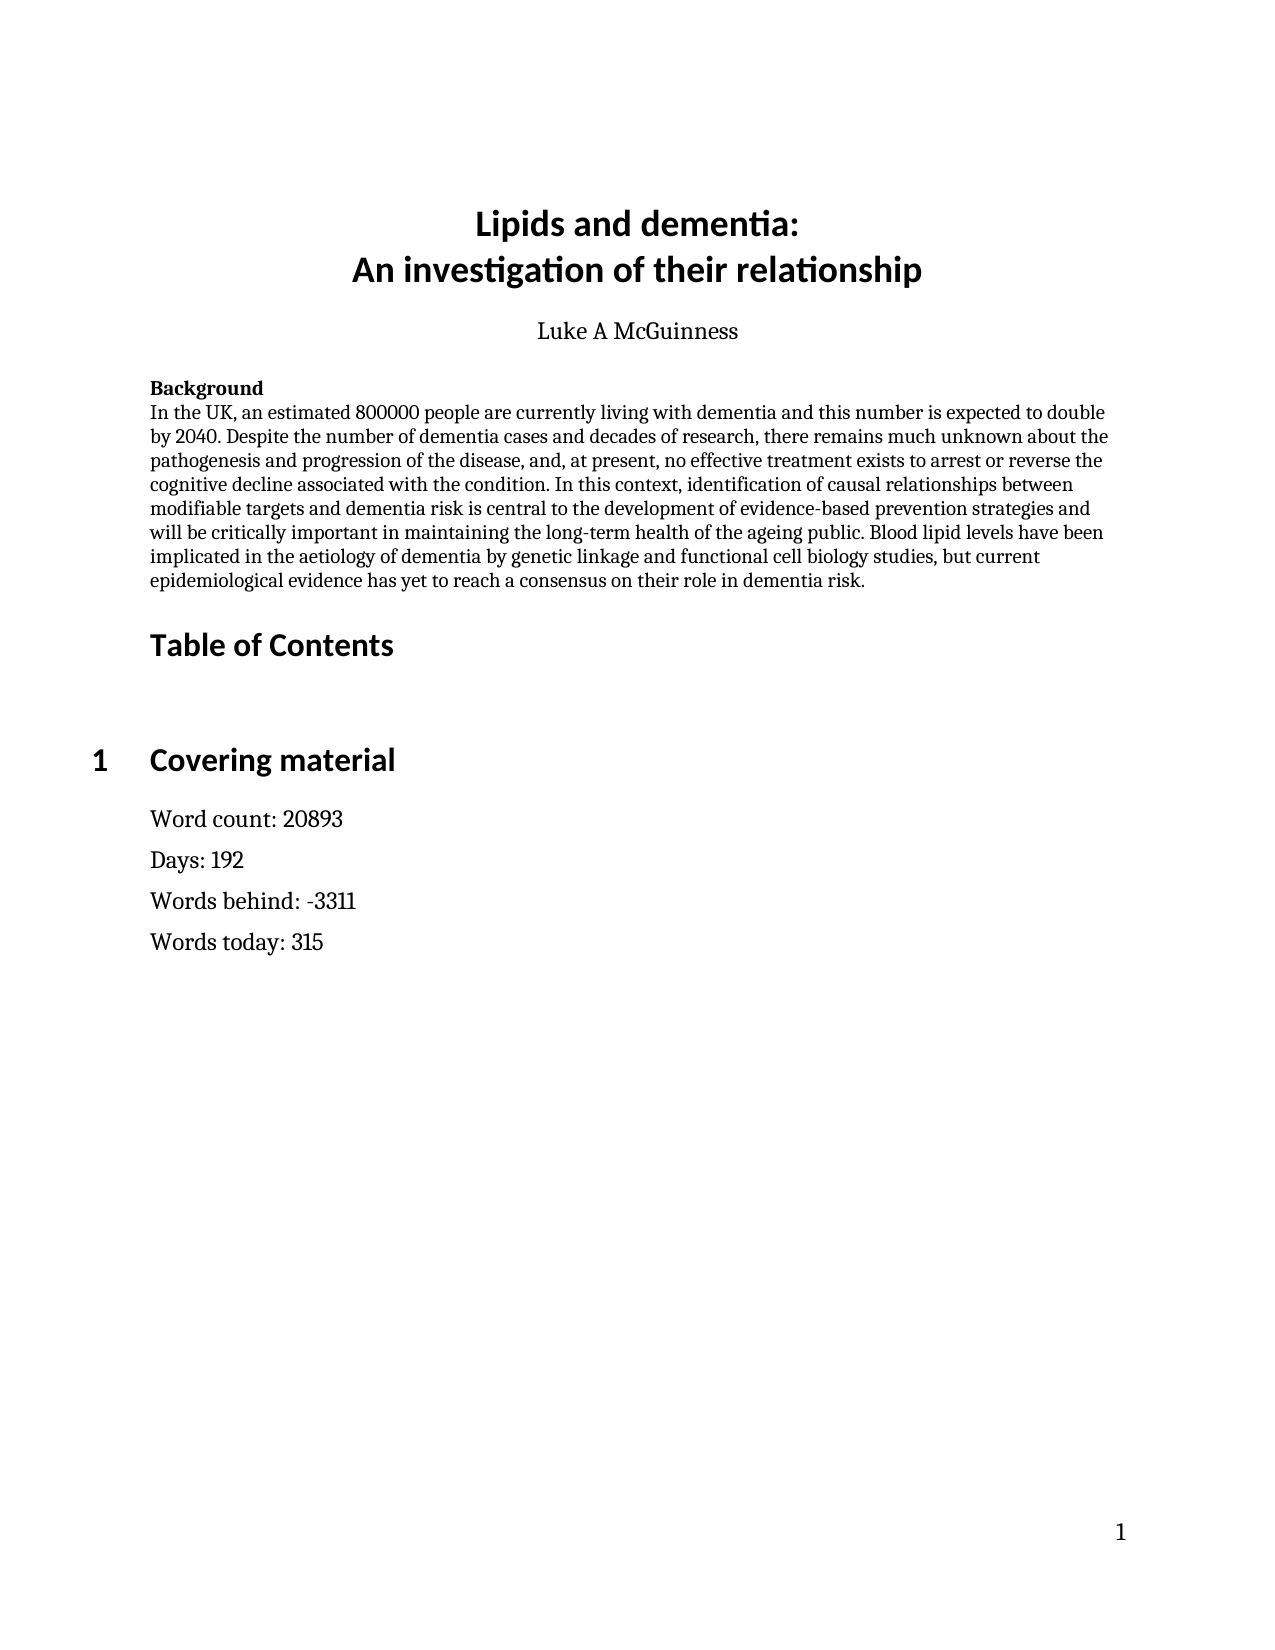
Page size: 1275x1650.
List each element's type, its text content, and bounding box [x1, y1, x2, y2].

subtitle Covering material [91, 739, 1125, 779]
text Word count: 20893 [150, 804, 1125, 833]
title Lipids and dementia: An investigation of their relationship [150, 200, 1125, 292]
text Days: 192 [150, 846, 1125, 874]
text Luke A McGuinness [150, 317, 1125, 345]
text Words today: 315 [150, 928, 1125, 957]
text Words behind: -3311 [150, 887, 1125, 916]
text Background In the UK, an estimated 800000 people are currently living with dementia and this number is expected to double by 2040. Despite the number of dementia cases and decades of research, there remains much unknown about the pathogenesis and progression of the disease, and, at present, no effective treatment exists to arrest or reverse the cognitive decline associated with the condition. In this context, identification of causal relationships between modifiable targets and dementia risk is central to the development of evidence-based prevention strategies and will be critically important in maintaining the long-term health of the ageing public. Blood lipid levels have been implicated in the aetiology of dementia by genetic linkage and functional cell biology studies, but current epidemiological evidence has yet to reach a consensus on their role in dementia risk. [150, 377, 1125, 592]
